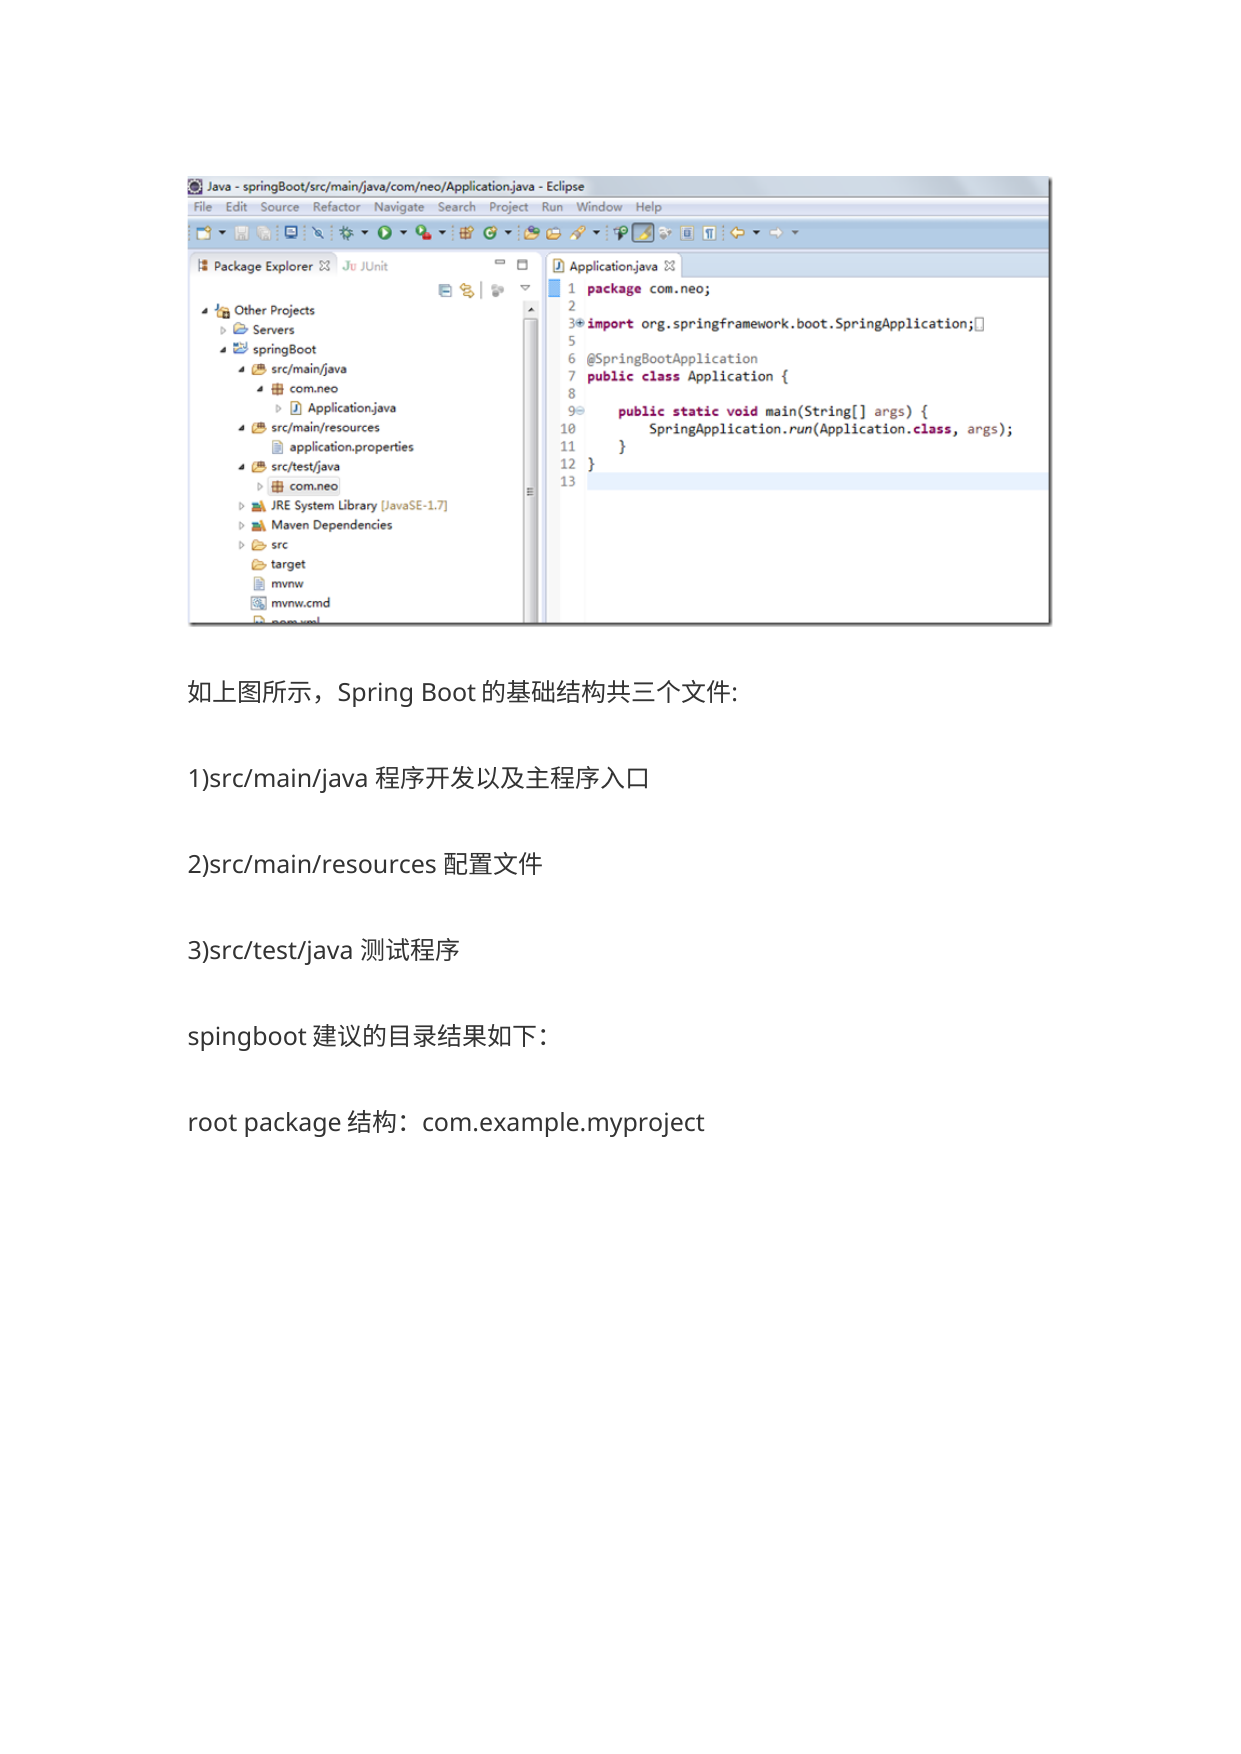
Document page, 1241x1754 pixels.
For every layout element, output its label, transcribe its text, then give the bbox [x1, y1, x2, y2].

text 2)src/main/resources 配置文件 [187, 828, 1053, 896]
text spingboot建议的目录结果如下： [187, 1000, 1053, 1068]
text 3)src/test/java 测试程序 [187, 914, 1053, 982]
text 如上图所示，Spring Boot的基础结构共三个文件: [187, 656, 1053, 724]
text 1)src/main/java 程序开发以及主程序入口 [187, 742, 1053, 810]
picture [187, 176, 1053, 627]
text root package结构：com.example.myproject [187, 1086, 1053, 1154]
